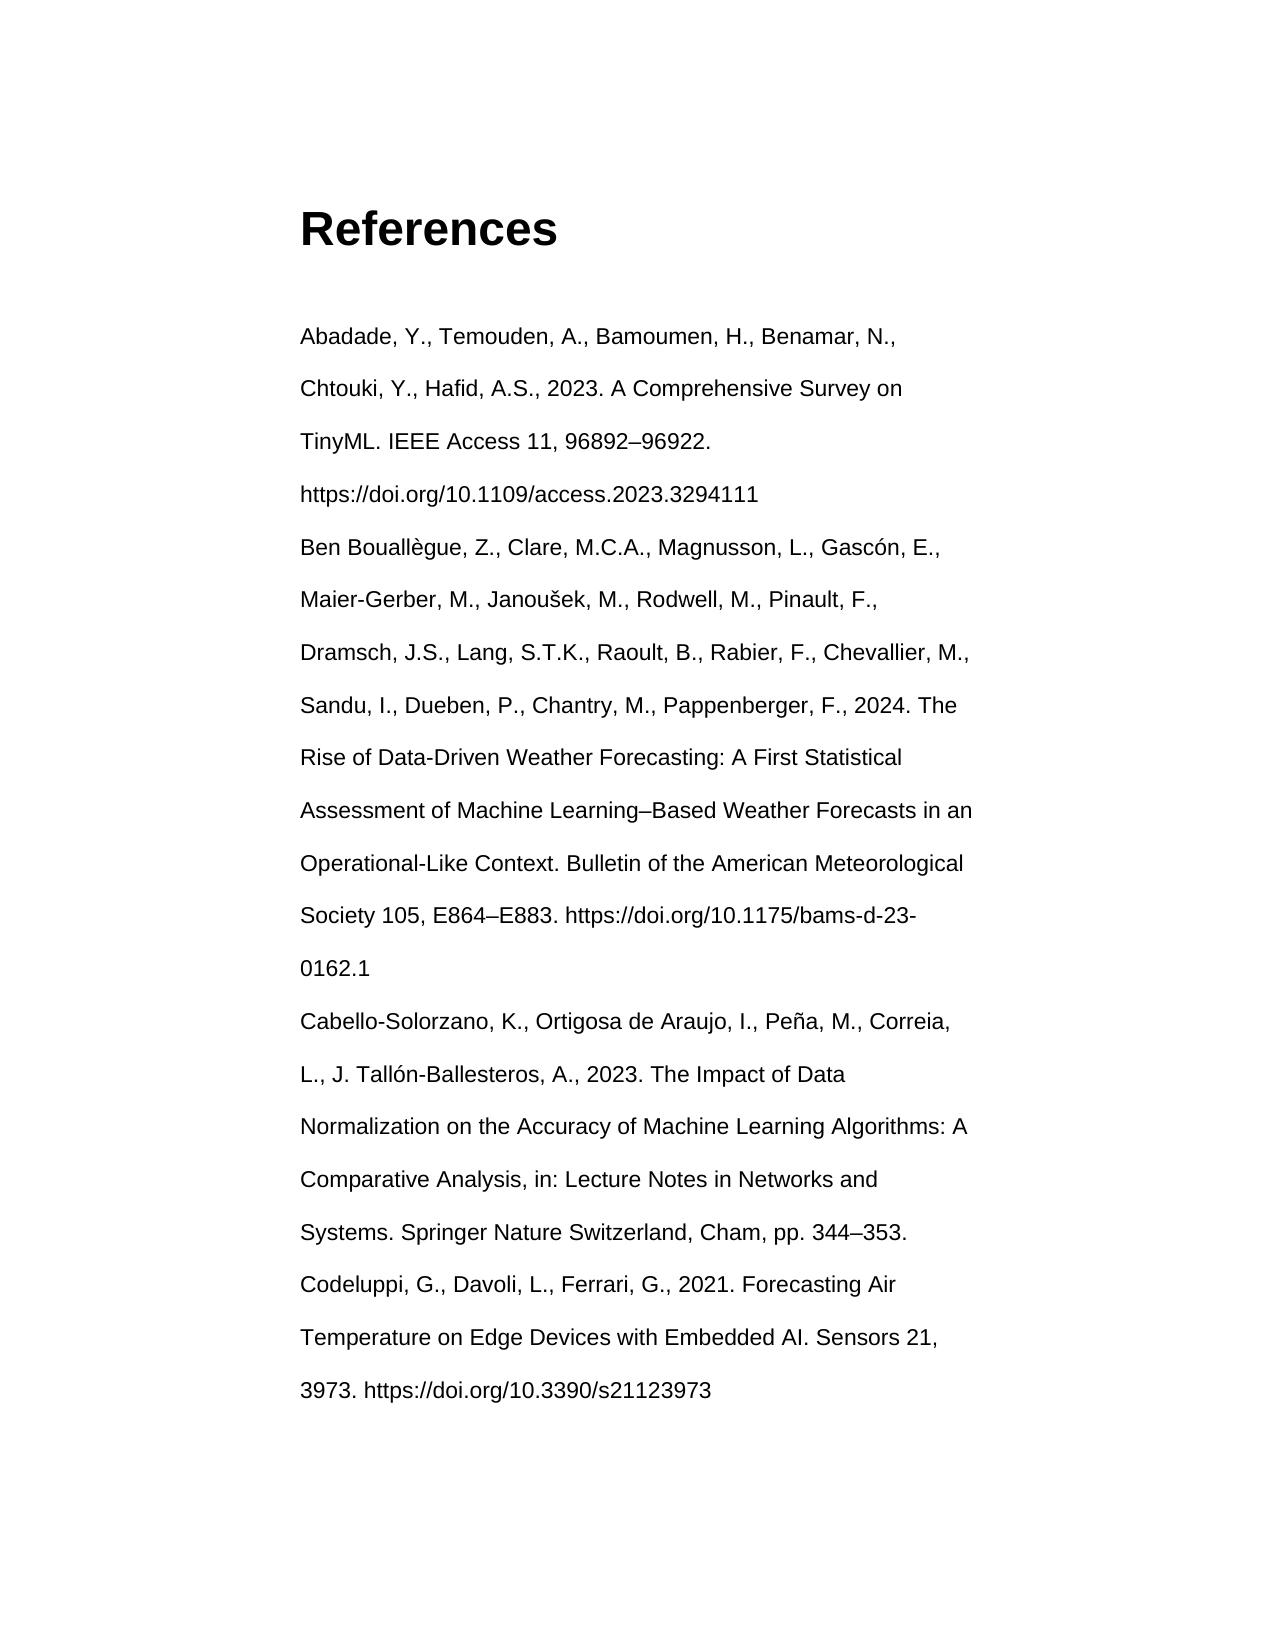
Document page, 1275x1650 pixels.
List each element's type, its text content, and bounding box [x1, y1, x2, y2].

text Codeluppi, G., Davoli, L., Ferrari, G., 2021. Forecasting Air Temperature on Edge Devices with Embedded AI. Sensors 21, 3973. https://doi.org/10.3390/s21123973 [300, 1271, 975, 1403]
text Ben Bouallègue, Z., Clare, M.C.A., Magnusson, L., Gascón, E., Maier-Gerber, M., Janoušek, M., Rodwell, M., Pinault, F., Dramsch, J.S., Lang, S.T.K., Raoult, B., Rabier, F., Chevallier, M., Sandu, I., Dueben, P., Chantry, M., Pappenberger, F., 2024. The Rise of Data-Driven Weather Forecasting: A First Statistical Assessment of Machine Learning–Based Weather Forecasts in an Operational-Like Context. Bulletin of the American Meteorological Society 105, E864–E883. https://doi.org/10.1175/bams-d-23-0162.1 [300, 533, 975, 982]
text Cabello-Solorzano, K., Ortigosa de Araujo, I., Peña, M., Correia, L., J. Tallón-Ballesteros, A., 2023. The Impact of Data Normalization on the Accuracy of Machine Learning Algorithms: A Comparative Analysis, in: Lecture Notes in Networks and Systems. Springer Nature Switzerland, Cham, pp. 344–353. [300, 1008, 975, 1245]
text Abadade, Y., Temouden, A., Bamoumen, H., Benamar, N., Chtouki, Y., Hafid, A.S., 2023. A Comprehensive Survey on TinyML. IEEE Access 11, 96892–96922. https://doi.org/10.1109/access.2023.3294111 [300, 323, 975, 507]
subtitle References [300, 200, 975, 255]
